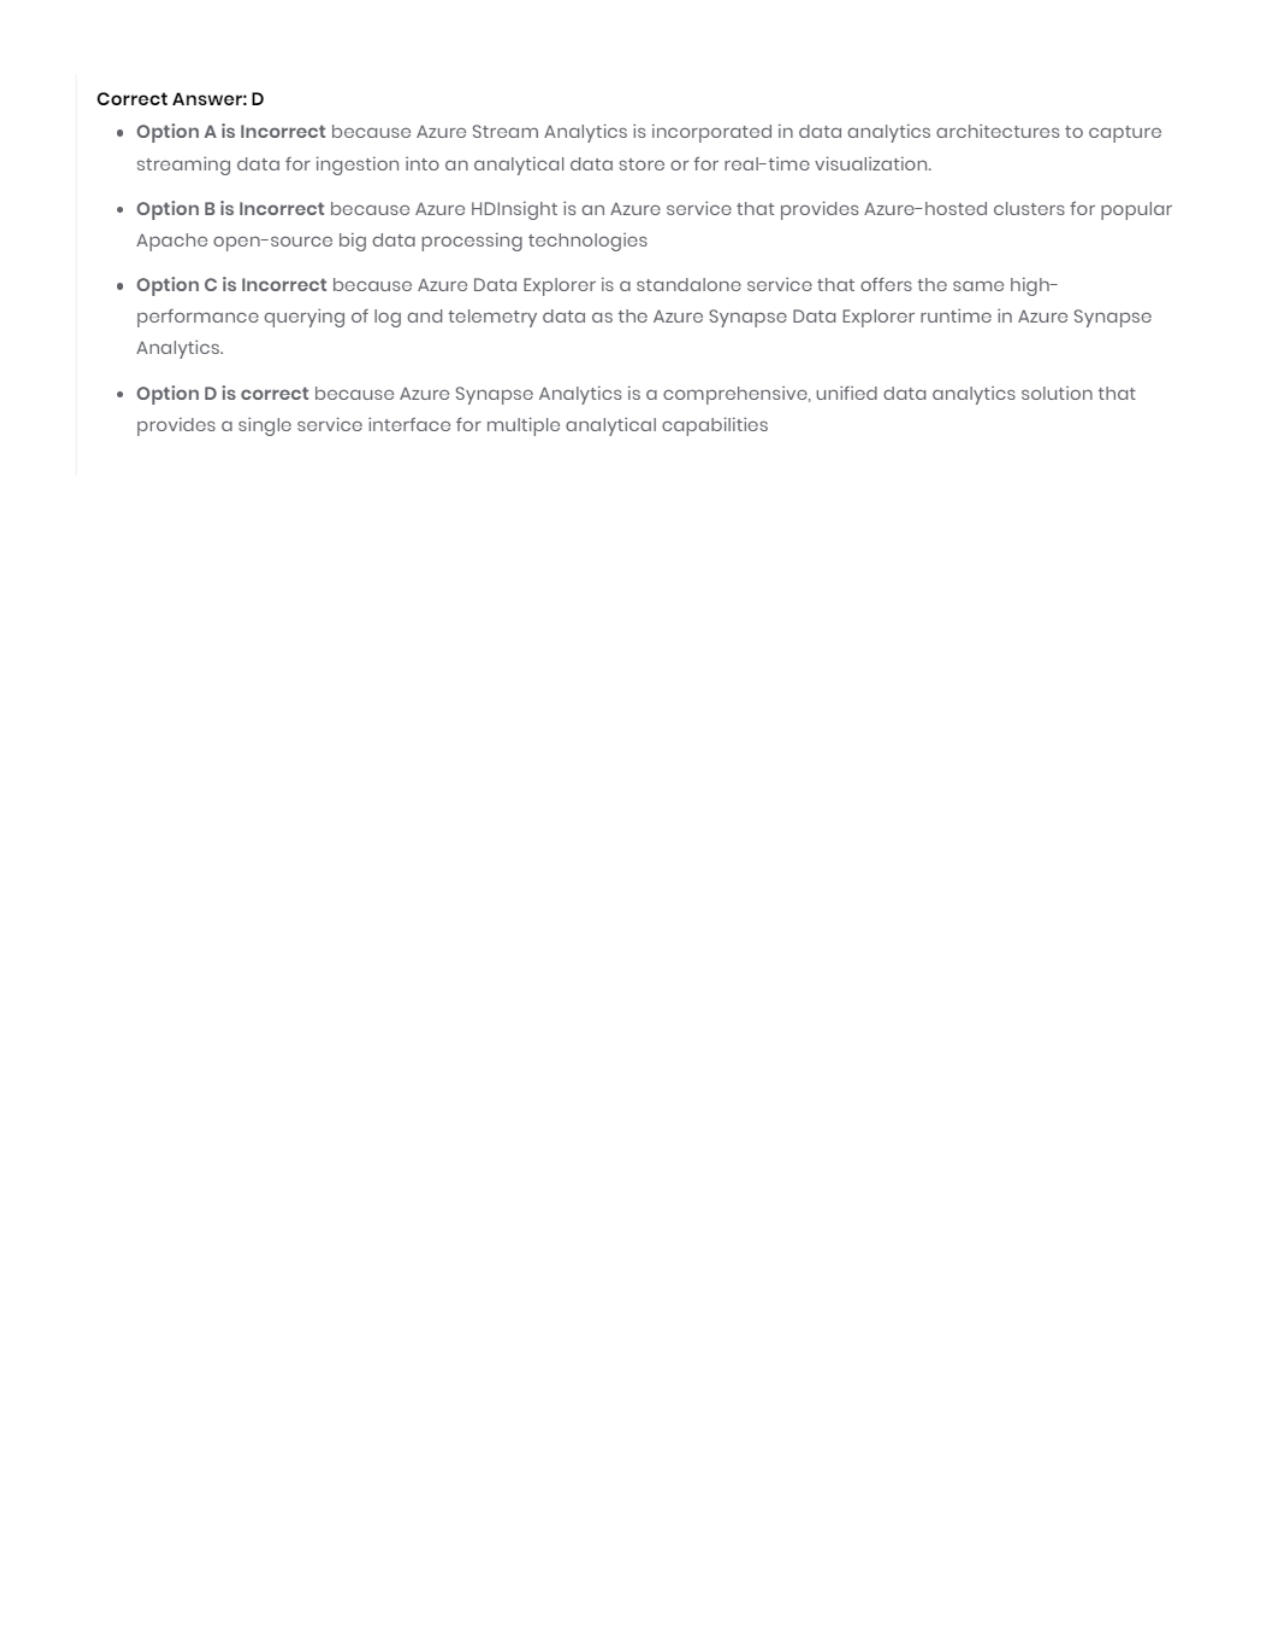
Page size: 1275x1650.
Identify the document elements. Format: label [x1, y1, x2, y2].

picture [75, 75, 1200, 476]
